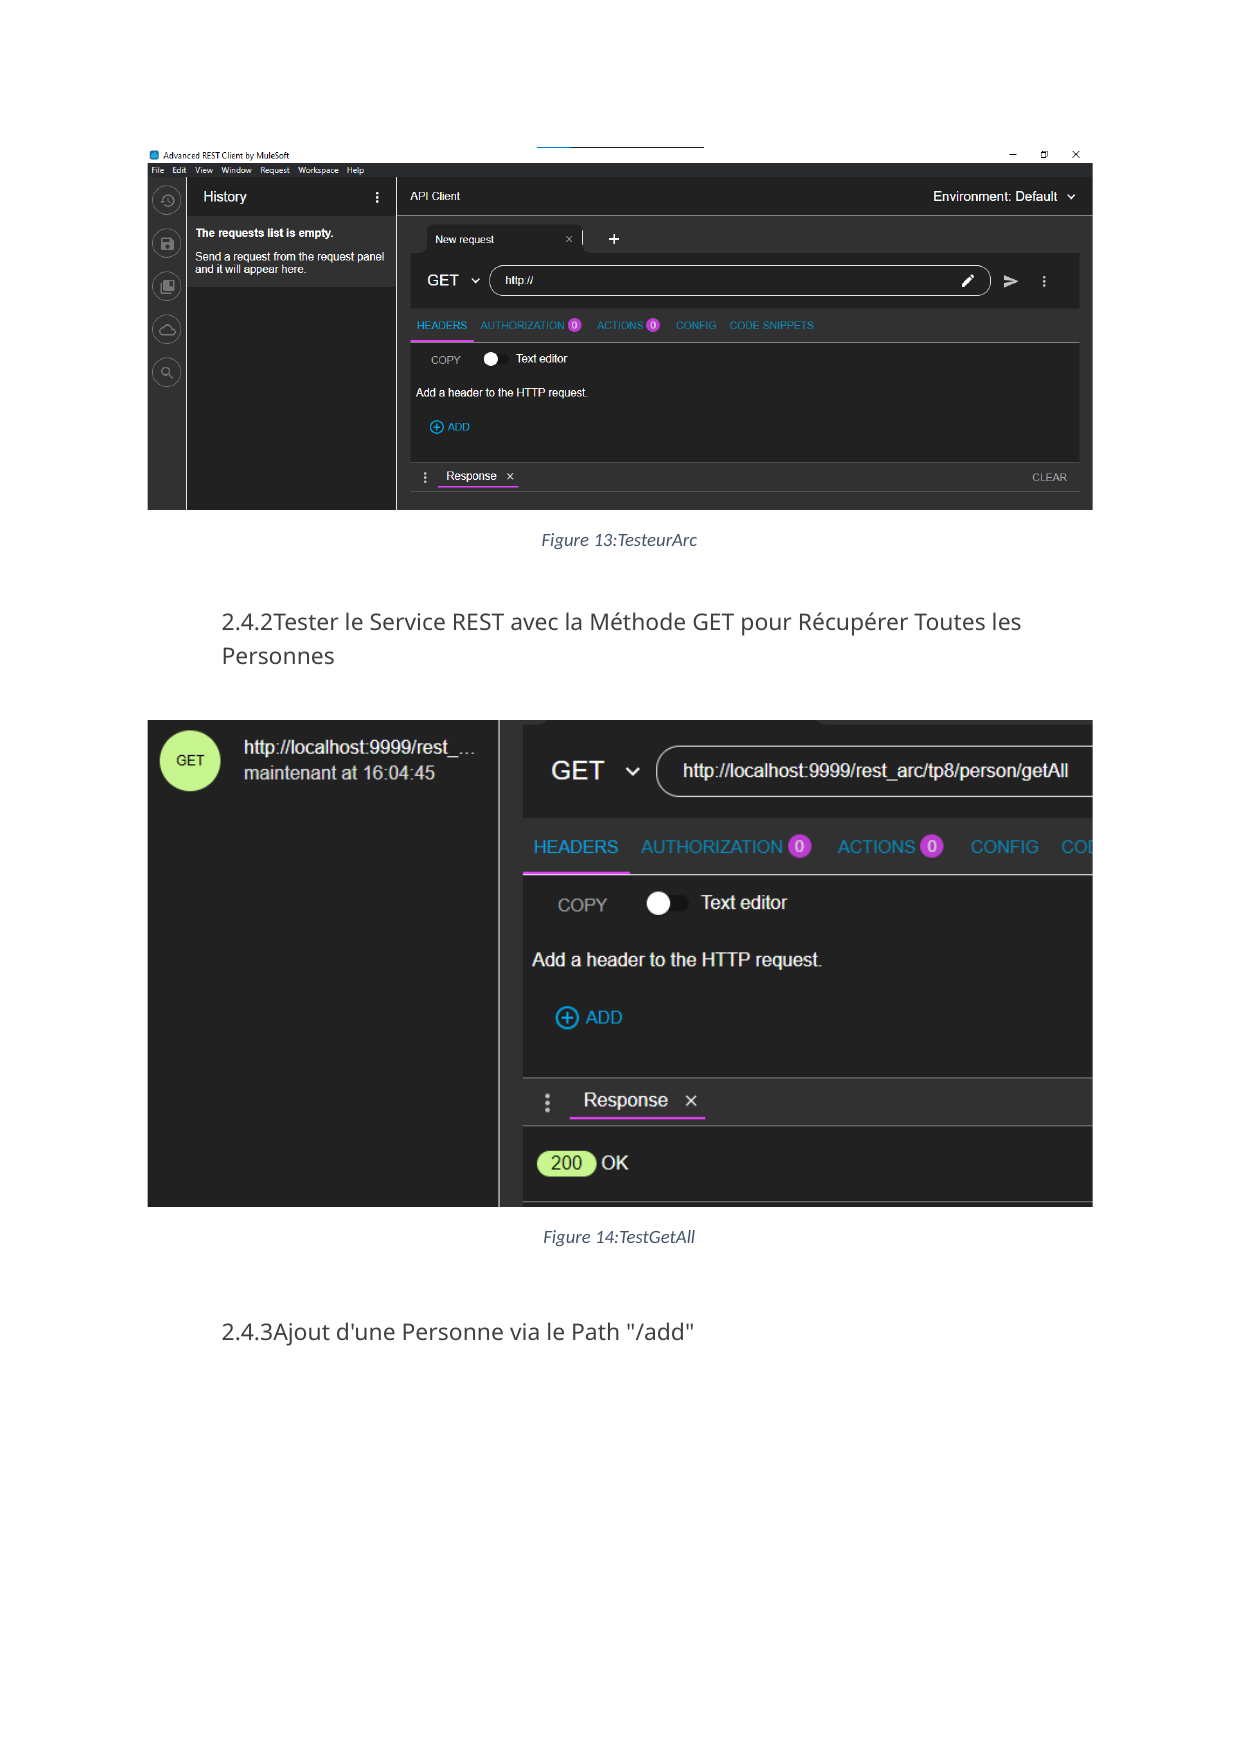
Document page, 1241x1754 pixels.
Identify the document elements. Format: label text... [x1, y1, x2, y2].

picture [147, 147, 1093, 510]
subtitle 2.4.3Ajout d'une Personne via le Path "/add" [148, 1316, 1093, 1347]
picture [147, 720, 1093, 1207]
subtitle 2.4.2Tester le Service REST avec la Méthode GET pour Récupérer Toutes les Personnes [221, 572, 1093, 671]
